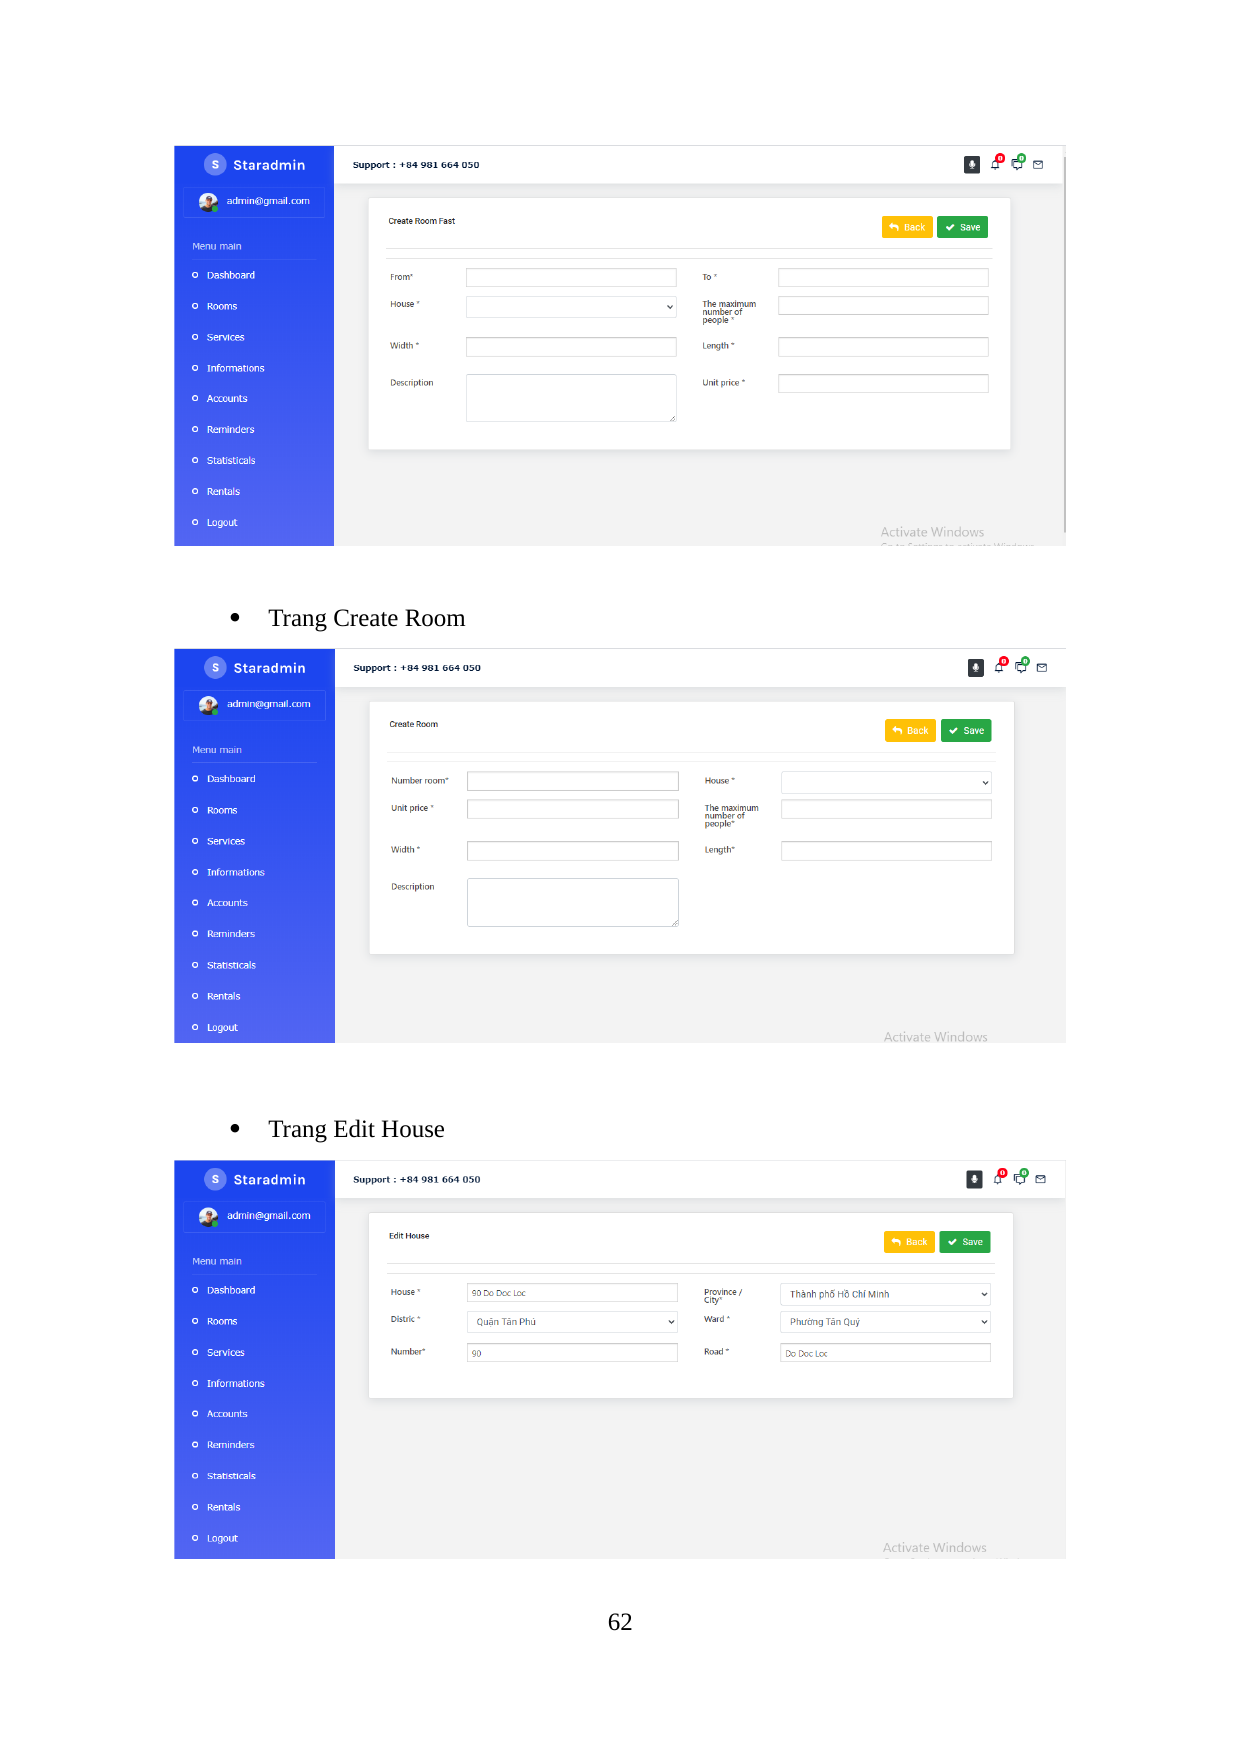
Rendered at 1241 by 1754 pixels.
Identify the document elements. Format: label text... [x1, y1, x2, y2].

picture [174, 1157, 1066, 1559]
picture [174, 646, 1066, 1043]
list Trang Create Room [231, 603, 1122, 632]
picture [174, 143, 1066, 546]
list Trang Edit House [231, 1114, 1122, 1143]
